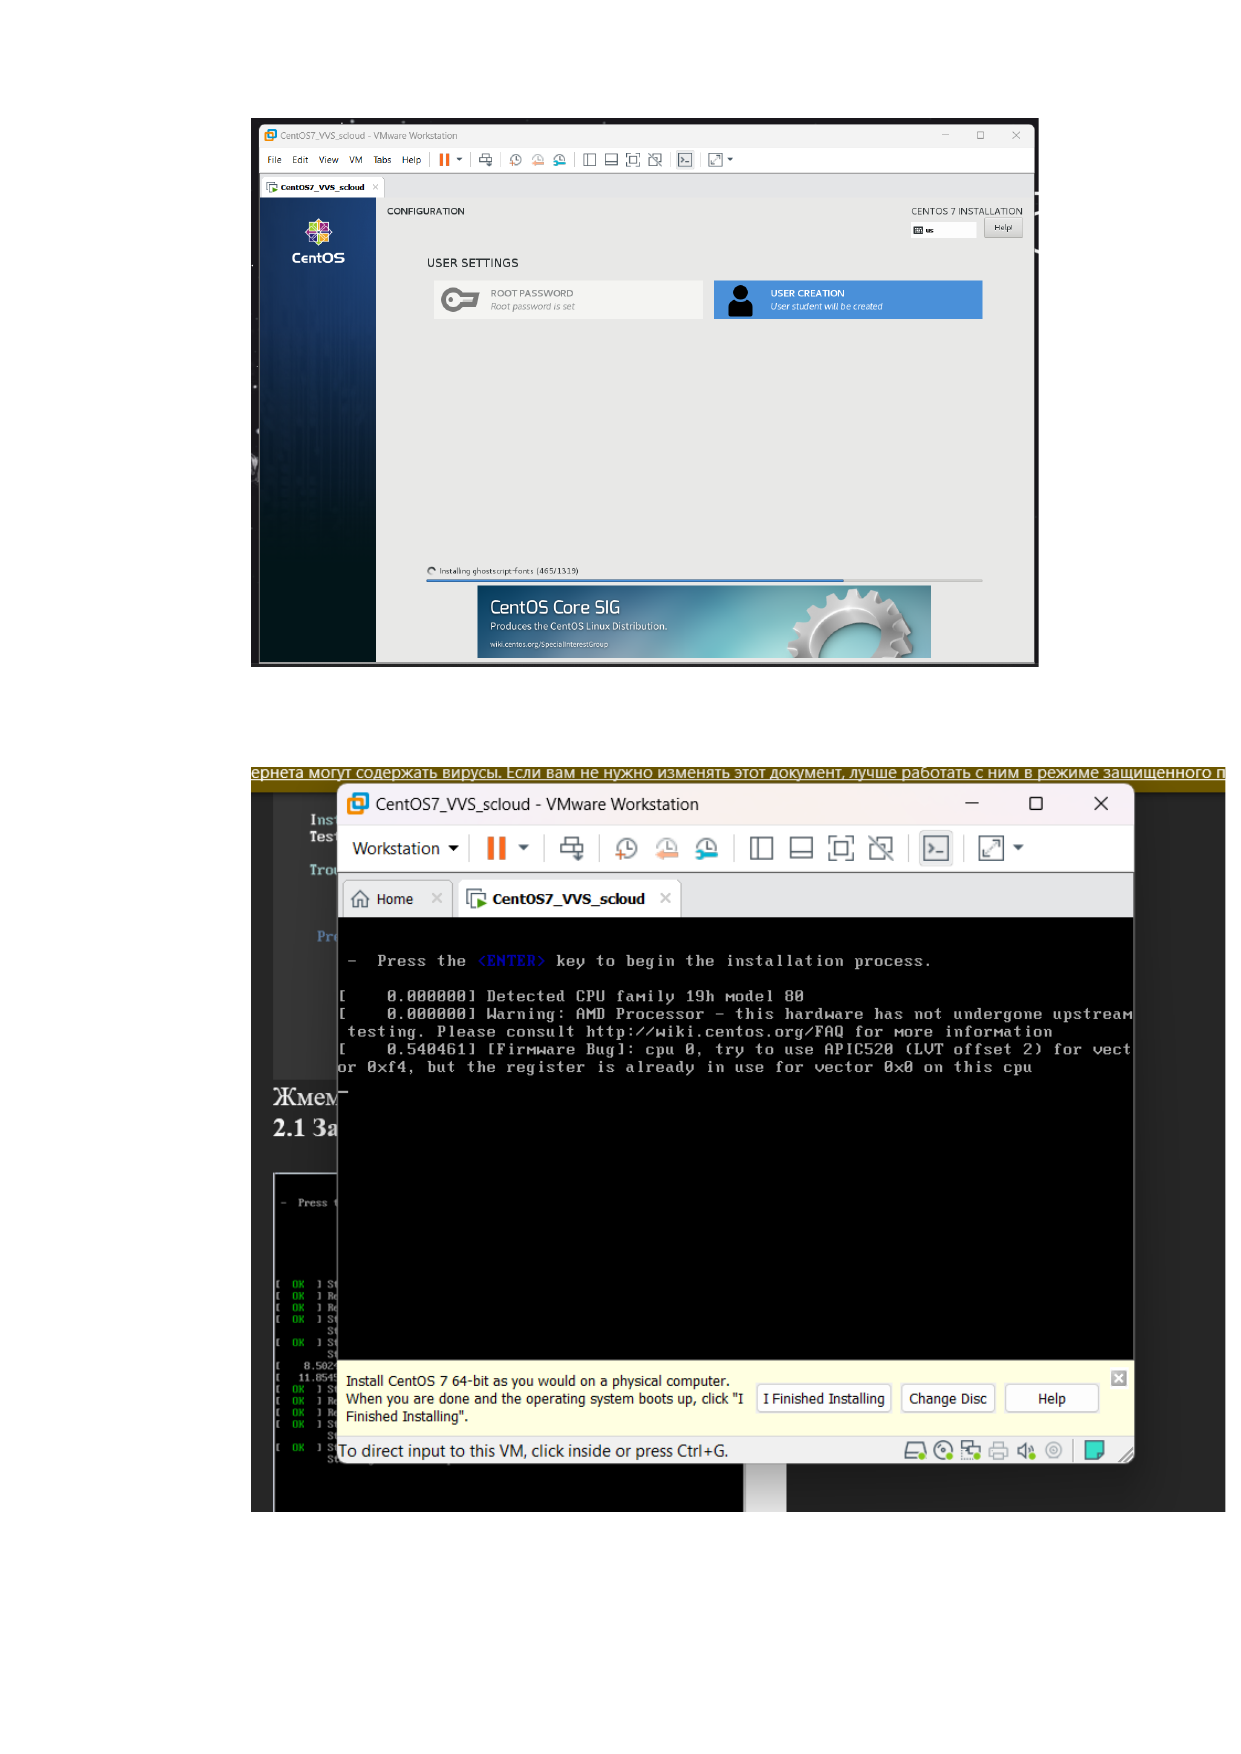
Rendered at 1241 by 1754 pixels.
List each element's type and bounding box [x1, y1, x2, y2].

picture [251, 767, 1226, 1512]
picture [251, 118, 1039, 667]
